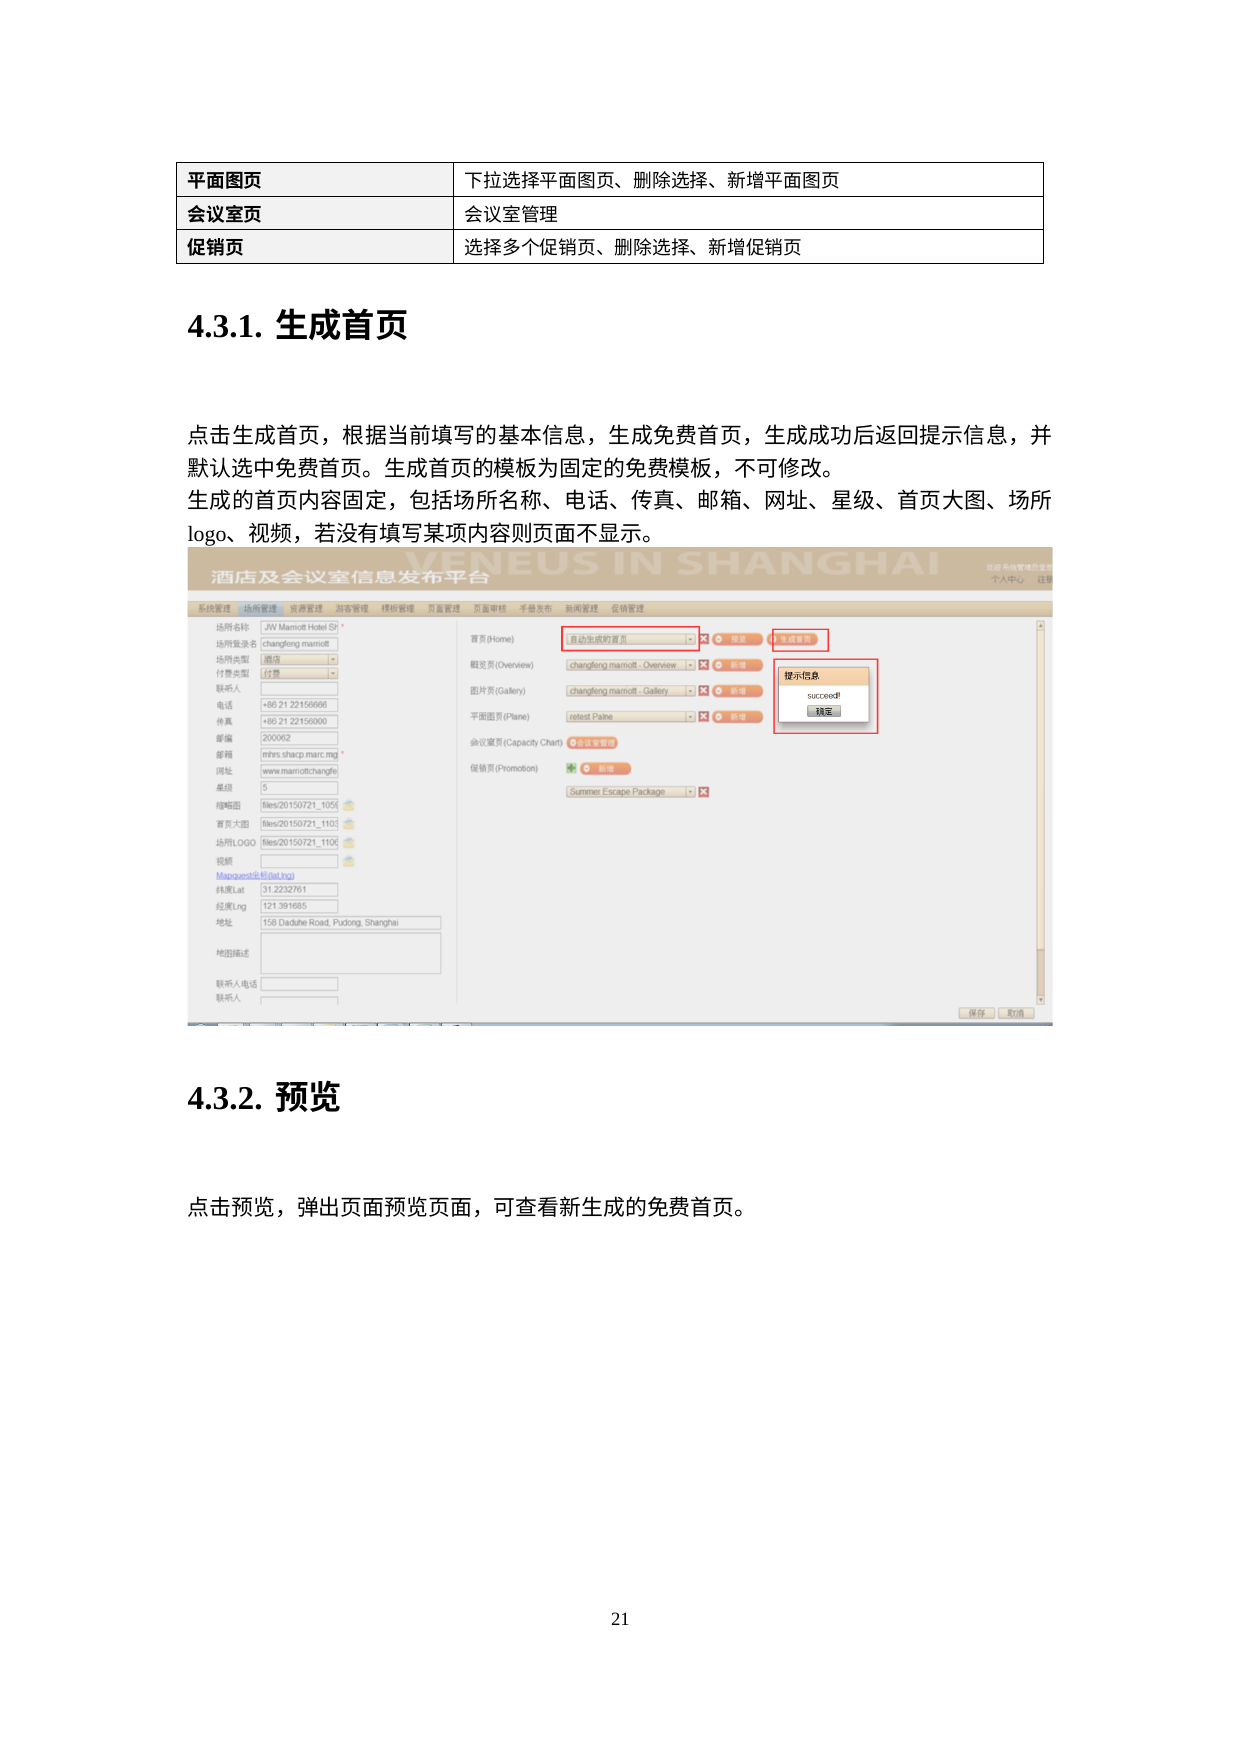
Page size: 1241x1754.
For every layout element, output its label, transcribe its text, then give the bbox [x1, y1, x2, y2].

text 点击预览，弹出页面预览页面，可查看新生成的免费首页。 [187, 1190, 1053, 1222]
picture [187, 547, 1053, 1026]
table_cell 选择多个促销页、删除选择、新增促销页 [454, 230, 1043, 263]
subtitle 生成首页 [187, 291, 1053, 356]
table_cell 会议室页 [177, 197, 453, 229]
table_cell 会议室管理 [454, 197, 1043, 229]
text 生成的首页内容固定，包括场所名称、电话、传真、邮箱、网址、星级、首页大图、场所logo、视频，若没有填写某项内容则页面不显示。 [187, 483, 1053, 547]
subtitle 预览 [187, 1062, 1053, 1127]
text 点击生成首页，根据当前填写的基本信息，生成免费首页，生成成功后返回提示信息，并默认选中免费首页。生成首页的模板为固定的免费模板，不可修改。 [187, 418, 1053, 483]
table_cell 促销页 [177, 230, 453, 263]
table_cell 下拉选择平面图页、删除选择、新增平面图页 [454, 163, 1043, 196]
table_cell 平面图页 [177, 163, 453, 196]
